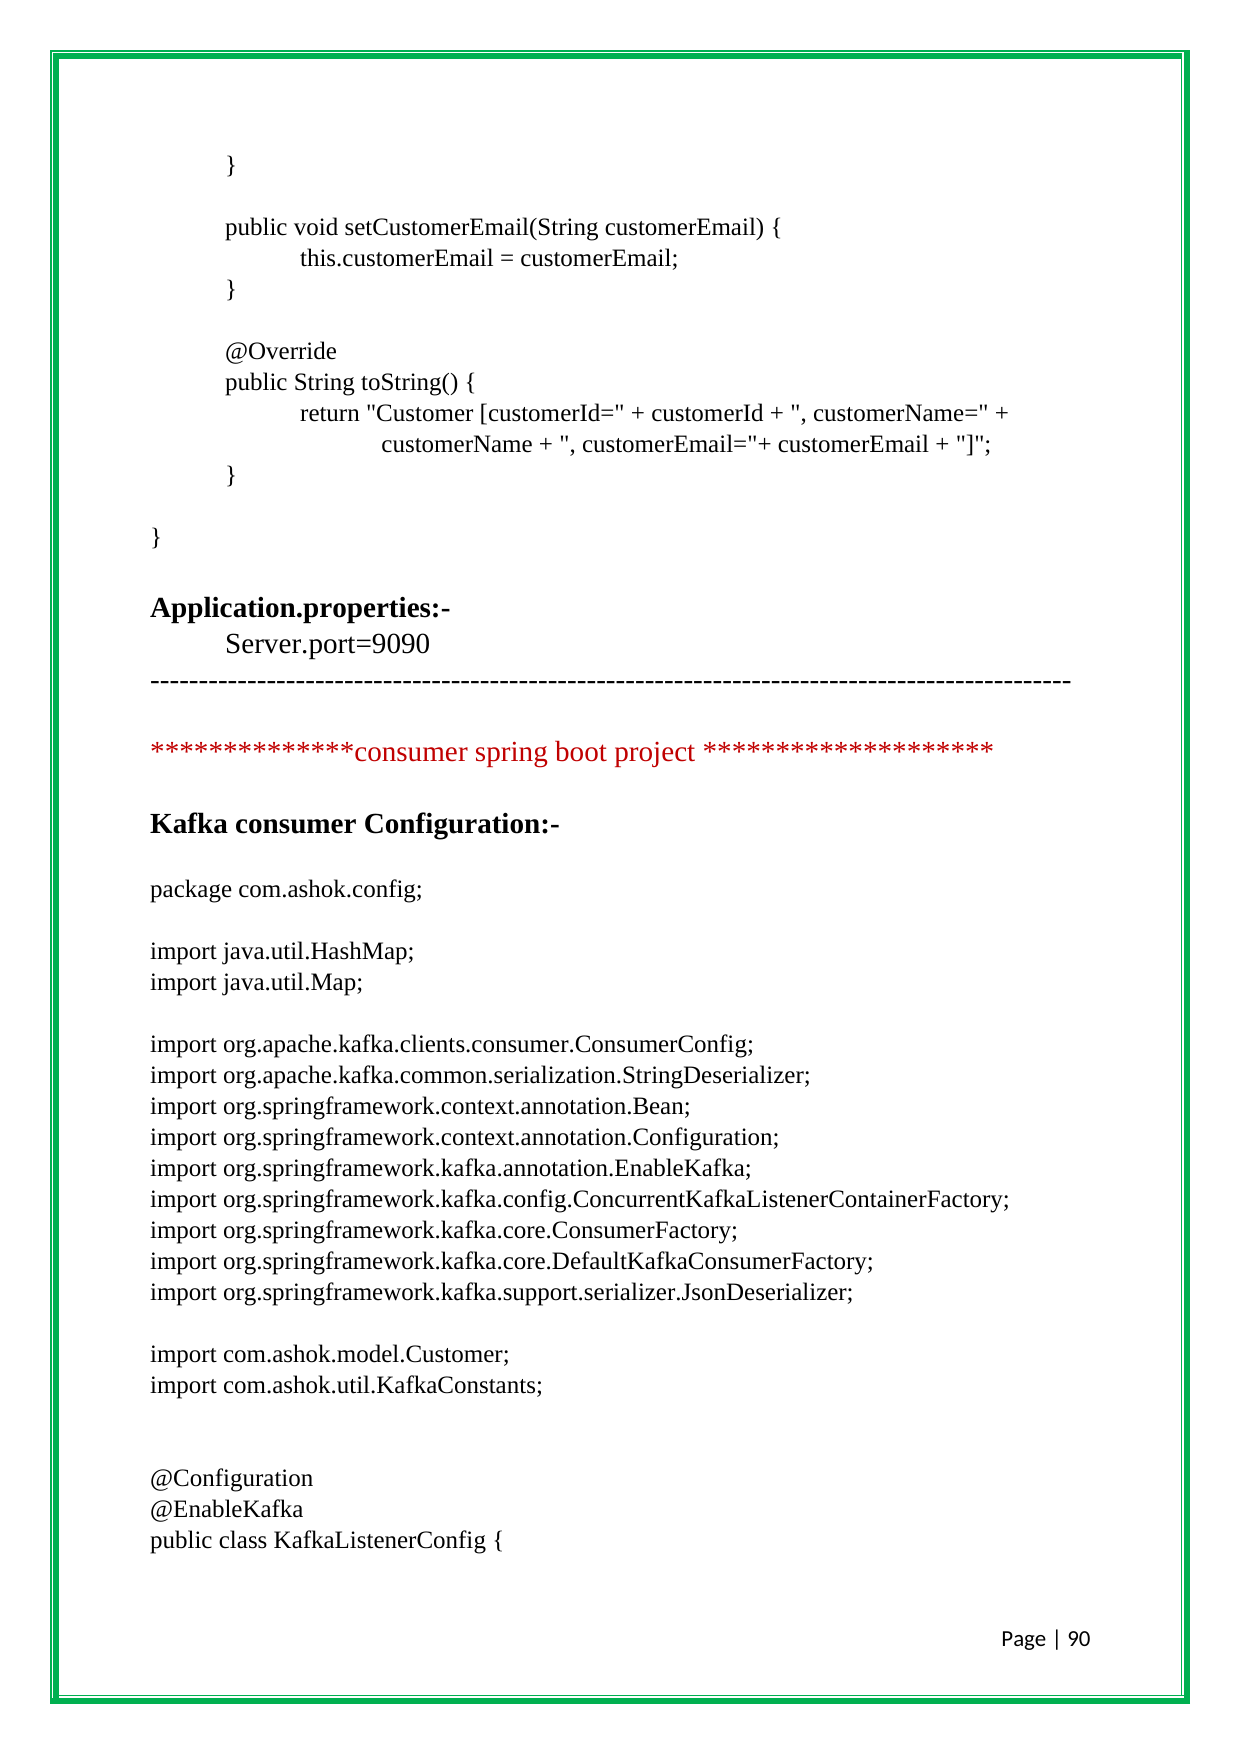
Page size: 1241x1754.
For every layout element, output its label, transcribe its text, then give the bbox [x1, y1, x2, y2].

text import org.springframework.kafka.core.ConsumerFactory; [150, 1215, 1090, 1244]
text import java.util.HashMap; [150, 936, 1090, 964]
text @Configuration [150, 1463, 1090, 1492]
text import com.ashok.util.KafkaConstants; [150, 1370, 1090, 1399]
text import org.springframework.context.annotation.Bean; [150, 1091, 1090, 1120]
text import org.apache.kafka.common.serialization.StringDeserializer; [150, 1060, 1090, 1089]
text import org.springframework.kafka.config.ConcurrentKafkaListenerContainerFactory; [150, 1184, 1090, 1213]
text import java.util.Map; [150, 967, 1090, 996]
text Application.properties:- [150, 590, 1090, 623]
text import org.springframework.kafka.support.serializer.JsonDeserializer; [150, 1277, 1090, 1306]
text @EnableKafka [150, 1494, 1090, 1523]
text public String toString() { [150, 367, 1090, 396]
text return "Customer [customerId=" + customerId + ", customerName=" + [300, 398, 1090, 427]
text **************consumer spring boot project ******************** [150, 734, 1090, 768]
text import org.apache.kafka.clients.consumer.ConsumerConfig; [150, 1029, 1090, 1058]
text import com.ashok.model.Customer; [150, 1339, 1090, 1368]
text Kafka consumer Configuration:- [150, 807, 1090, 840]
text } [150, 150, 1090, 179]
text customerName + ", customerEmail="+ customerEmail + "]"; [300, 429, 1090, 458]
text Server.port=9090 [150, 626, 1090, 659]
text } [150, 522, 1090, 551]
text import org.springframework.kafka.annotation.EnableKafka; [150, 1153, 1090, 1182]
text } [150, 274, 1090, 303]
text package com.ashok.config; [150, 874, 1090, 902]
text import org.springframework.kafka.core.DefaultKafkaConsumerFactory; [150, 1246, 1090, 1275]
text ----------------------------------------------------------------------------------------------- [150, 662, 1090, 696]
text public void setCustomerEmail(String customerEmail) { [150, 212, 1090, 241]
text } [150, 460, 1090, 489]
text public class KafkaListenerConfig { [150, 1526, 1090, 1554]
text import org.springframework.context.annotation.Configuration; [150, 1122, 1090, 1151]
text this.customerEmail = customerEmail; [150, 243, 1090, 272]
text @Override [150, 336, 1090, 365]
